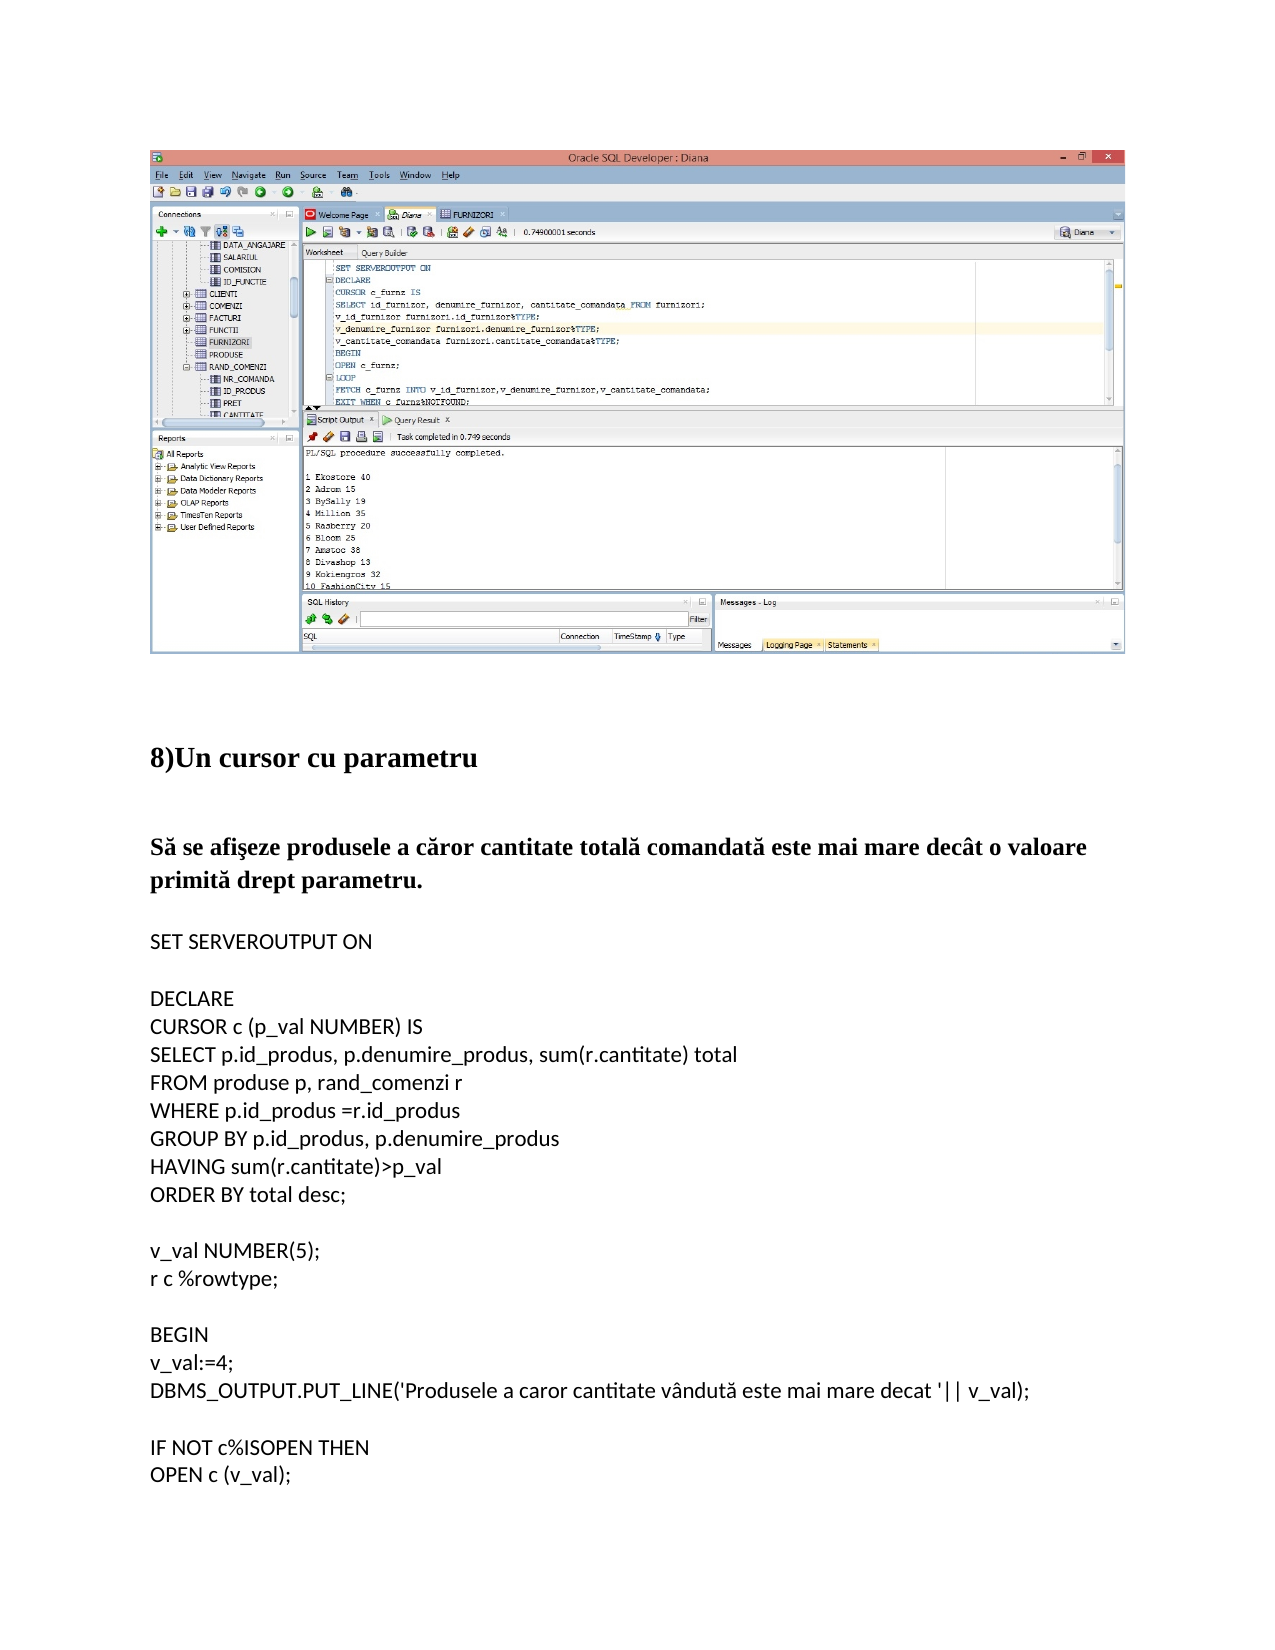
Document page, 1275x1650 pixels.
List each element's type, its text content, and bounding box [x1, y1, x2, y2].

subtitle 8)Un cursor cu parametru [150, 740, 1125, 774]
picture [150, 150, 1125, 654]
text DECLARE [150, 984, 1125, 1012]
text ORDER BY total desc; [150, 1180, 1125, 1208]
text OPEN c (v_val); [150, 1461, 1125, 1489]
text Să se afişeze produsele a căror cantitate totală comandată este mai mare decât o valoare primită drept parametru. [150, 832, 1125, 894]
text CURSOR c (p_val NUMBER) IS [150, 1012, 1125, 1040]
text FROM produse p, rand_comenzi r [150, 1068, 1125, 1096]
text GROUP BY p.id_produs, p.denumire_produs [150, 1124, 1125, 1152]
text BEGIN [150, 1321, 1125, 1348]
text WHERE p.id_produs =r.id_produs [150, 1096, 1125, 1124]
text IF NOT c%ISOPEN THEN [150, 1433, 1125, 1461]
text r c %rowtype; [150, 1264, 1125, 1292]
text SELECT p.id_produs, p.denumire_produs, sum(r.cantitate) total [150, 1040, 1125, 1068]
text HAVING sum(r.cantitate)>p_val [150, 1152, 1125, 1180]
text DBMS_OUTPUT.PUT_LINE('Produsele a caror cantitate vândută este mai mare decat '|| v_val); [150, 1377, 1125, 1404]
text v_val:=4; [150, 1348, 1125, 1377]
text SET SERVEROUTPUT ON [150, 927, 1125, 955]
text v_val NUMBER(5); [150, 1236, 1125, 1264]
